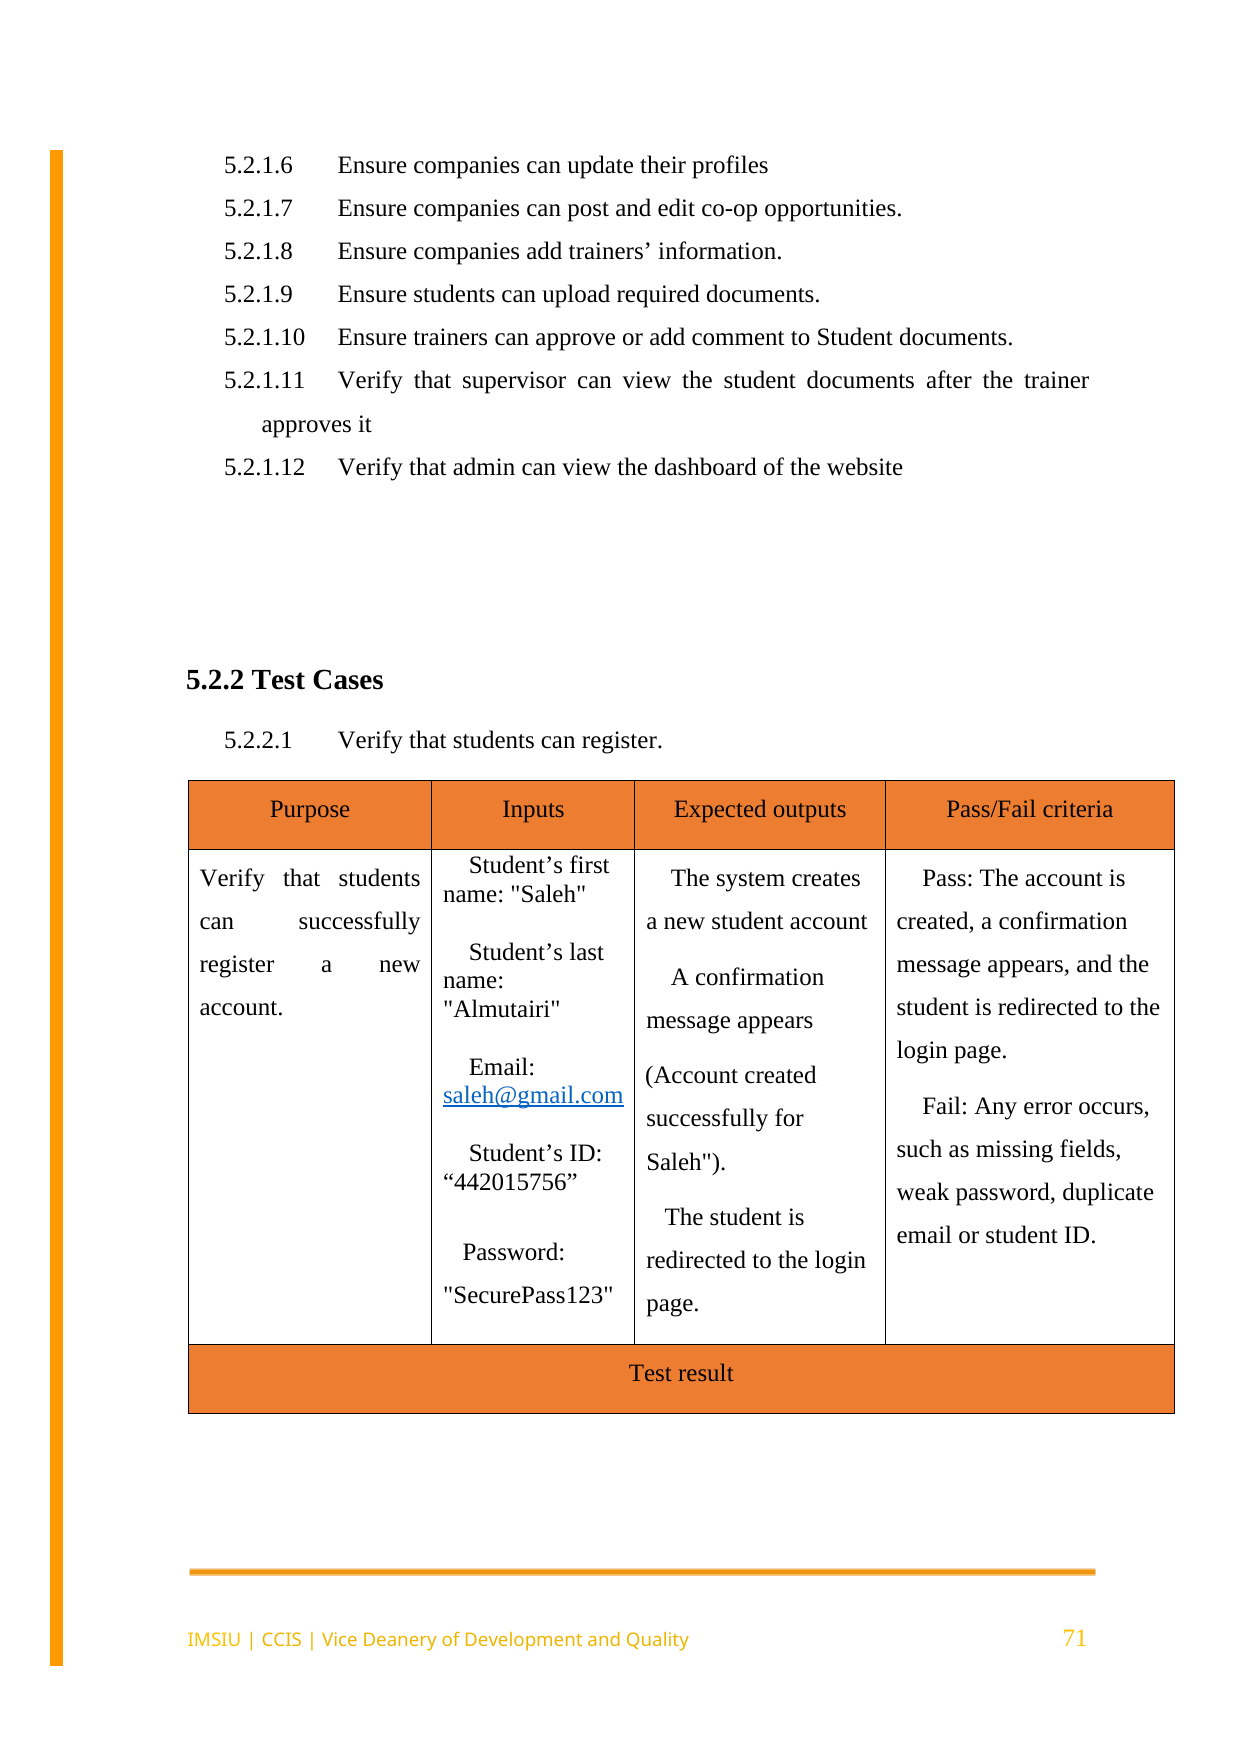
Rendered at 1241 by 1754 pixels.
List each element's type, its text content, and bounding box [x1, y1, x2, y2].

table_cell Test result [189, 1345, 1174, 1413]
table_cell  The system creates a new student account  A confirmation message appears (Account created successfully for Saleh"). The student is redirected to the login page. [635, 850, 885, 1344]
table_cell  Pass: The account is created, a confirmation message appears, and the student is redirected to the login page.  Fail: Any error occurs, such as missing fields, weak password, duplicate email or student ID. [886, 850, 1174, 1344]
list Ensure trainers can approve or add comment to Student documents. [224, 322, 1090, 351]
table_cell Verify that students can successfully register a new account. [189, 850, 431, 1344]
table_header Expected outputs [635, 781, 885, 849]
table_cell  Student’s first name: "Saleh"  Student’s last name: "Almutairi"  Email: saleh@gmail.com  Student’s ID: “442015756” Password: "SecurePass123" [432, 850, 634, 1344]
list Ensure companies can post and edit co-op opportunities. [224, 193, 1090, 222]
list Verify that students can register. [224, 725, 1090, 753]
subtitle 5.2.2 Test Cases [186, 662, 1092, 695]
table_header Purpose [189, 781, 431, 849]
list Verify that admin can view the dashboard of the website [224, 452, 1090, 481]
list Ensure students can upload required documents. [224, 279, 1090, 308]
table_header Pass/Fail criteria [886, 781, 1174, 849]
list Ensure companies can update their profiles [224, 150, 1090, 179]
table_header Inputs [432, 781, 634, 849]
picture [187, 1567, 1100, 1576]
list Ensure companies add trainers’ information. [224, 236, 1090, 265]
list Verify that supervisor can view the student documents after the trainer approves it [224, 366, 1090, 437]
